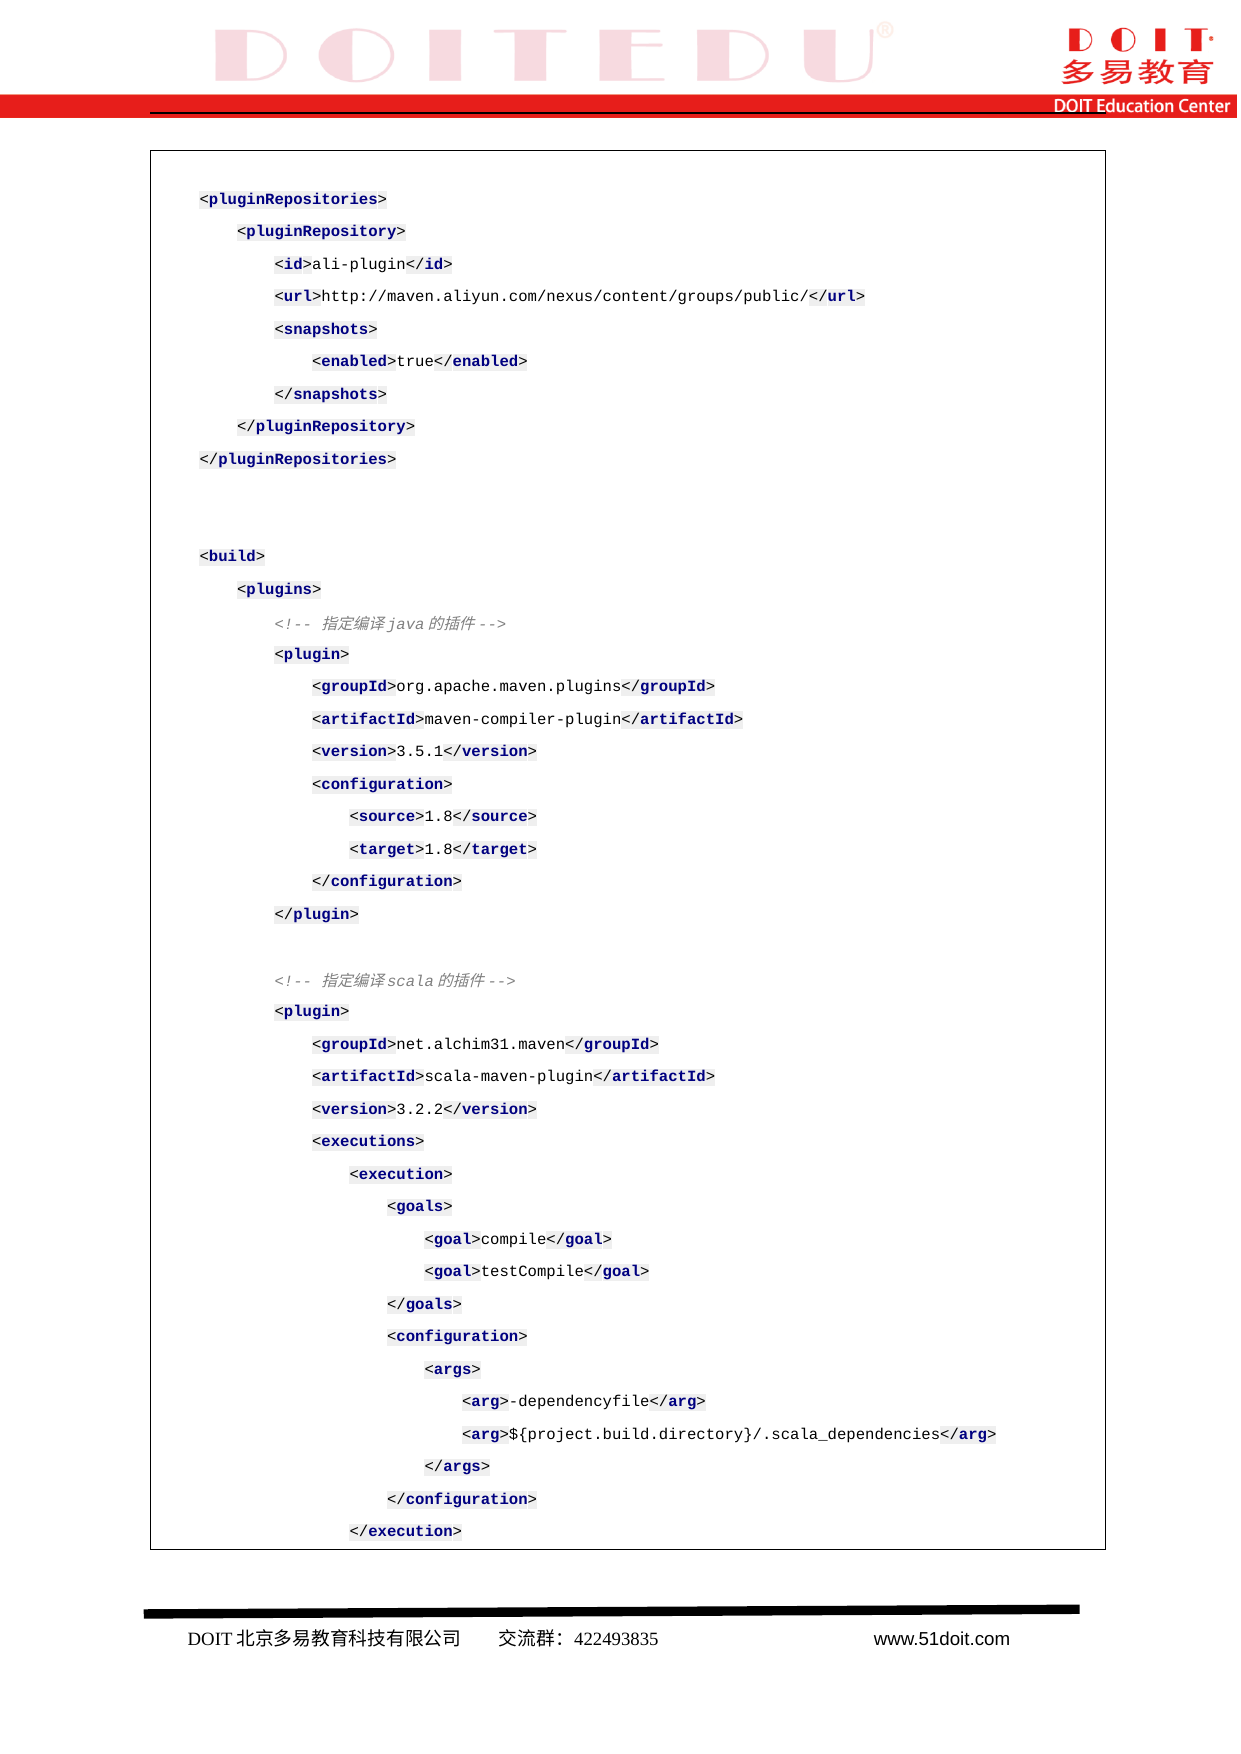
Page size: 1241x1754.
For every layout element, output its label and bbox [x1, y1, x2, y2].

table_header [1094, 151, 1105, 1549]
picture [0, 14, 1237, 118]
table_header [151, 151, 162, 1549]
